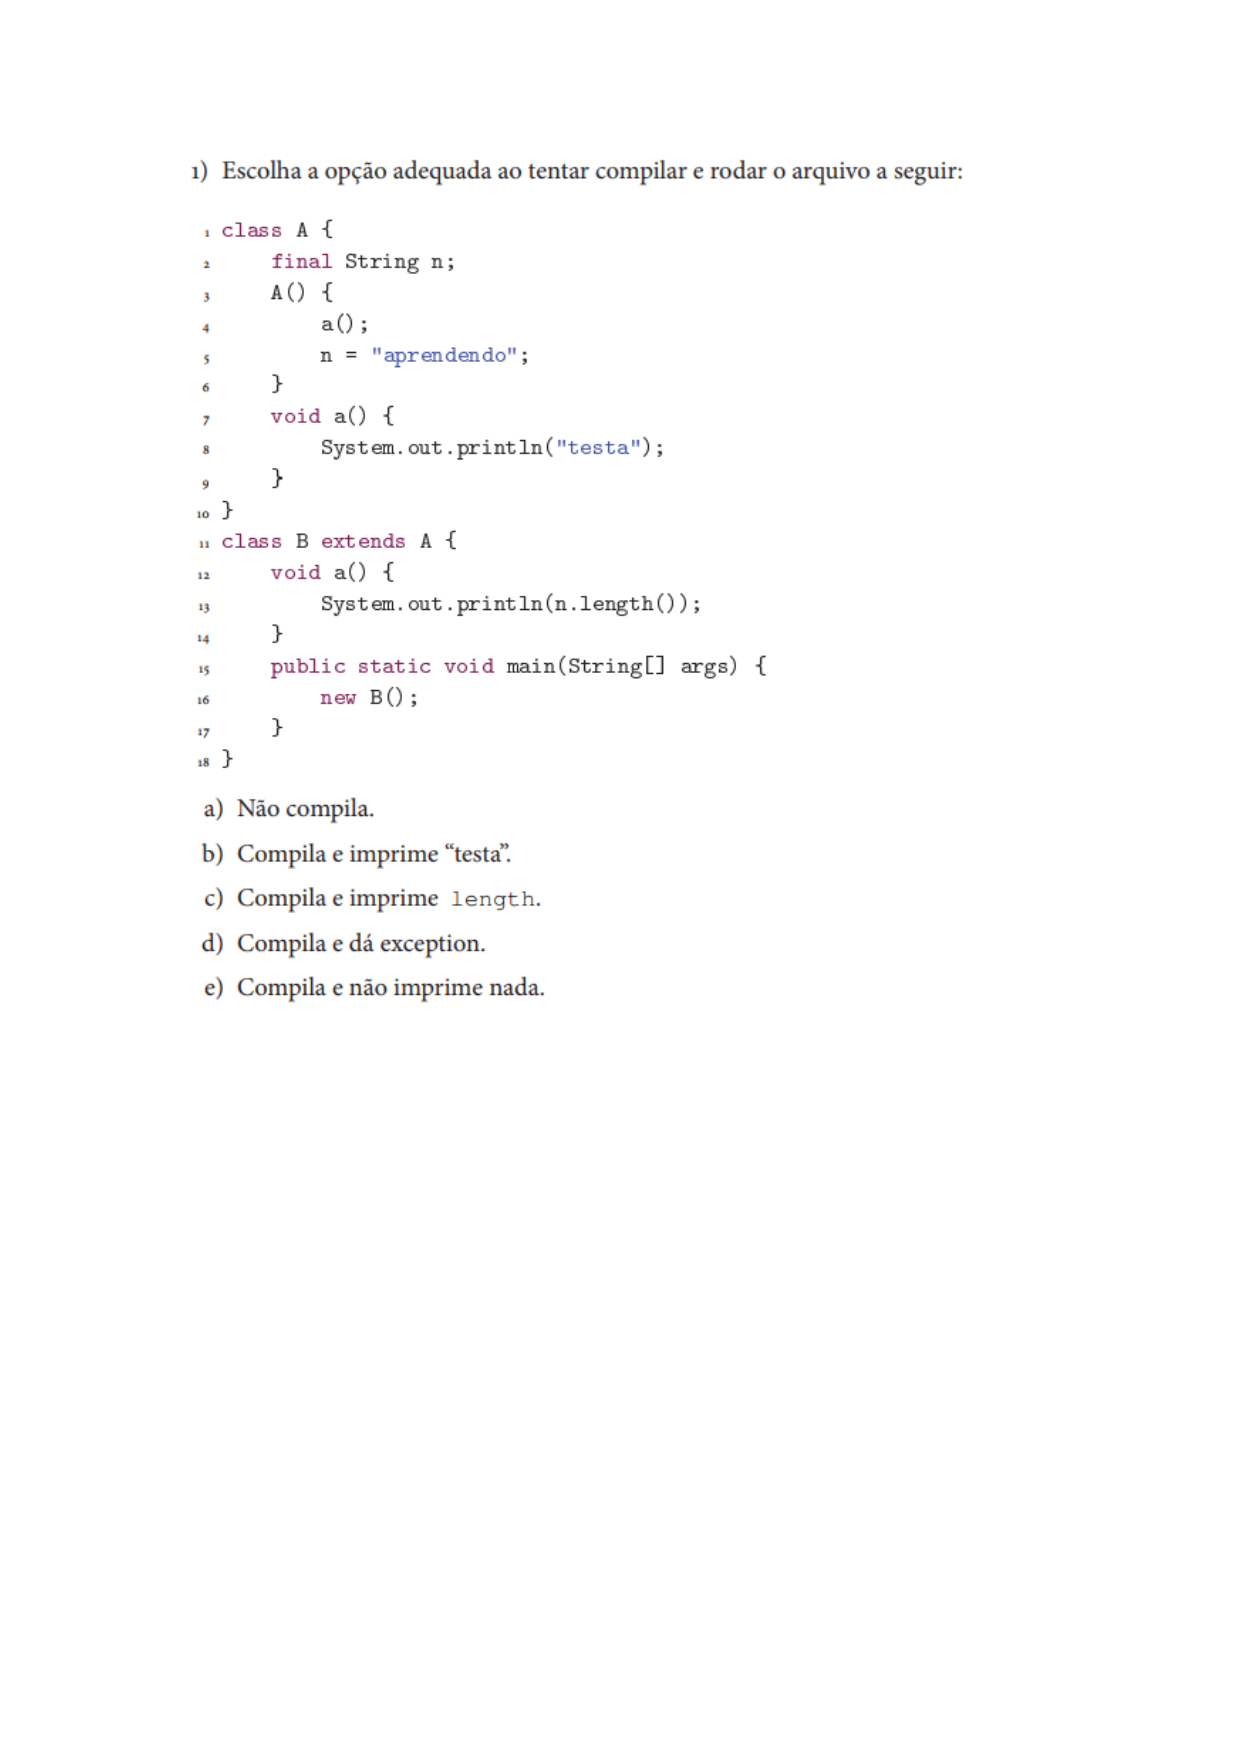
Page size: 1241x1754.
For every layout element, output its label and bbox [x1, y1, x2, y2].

picture [176, 146, 1063, 1011]
